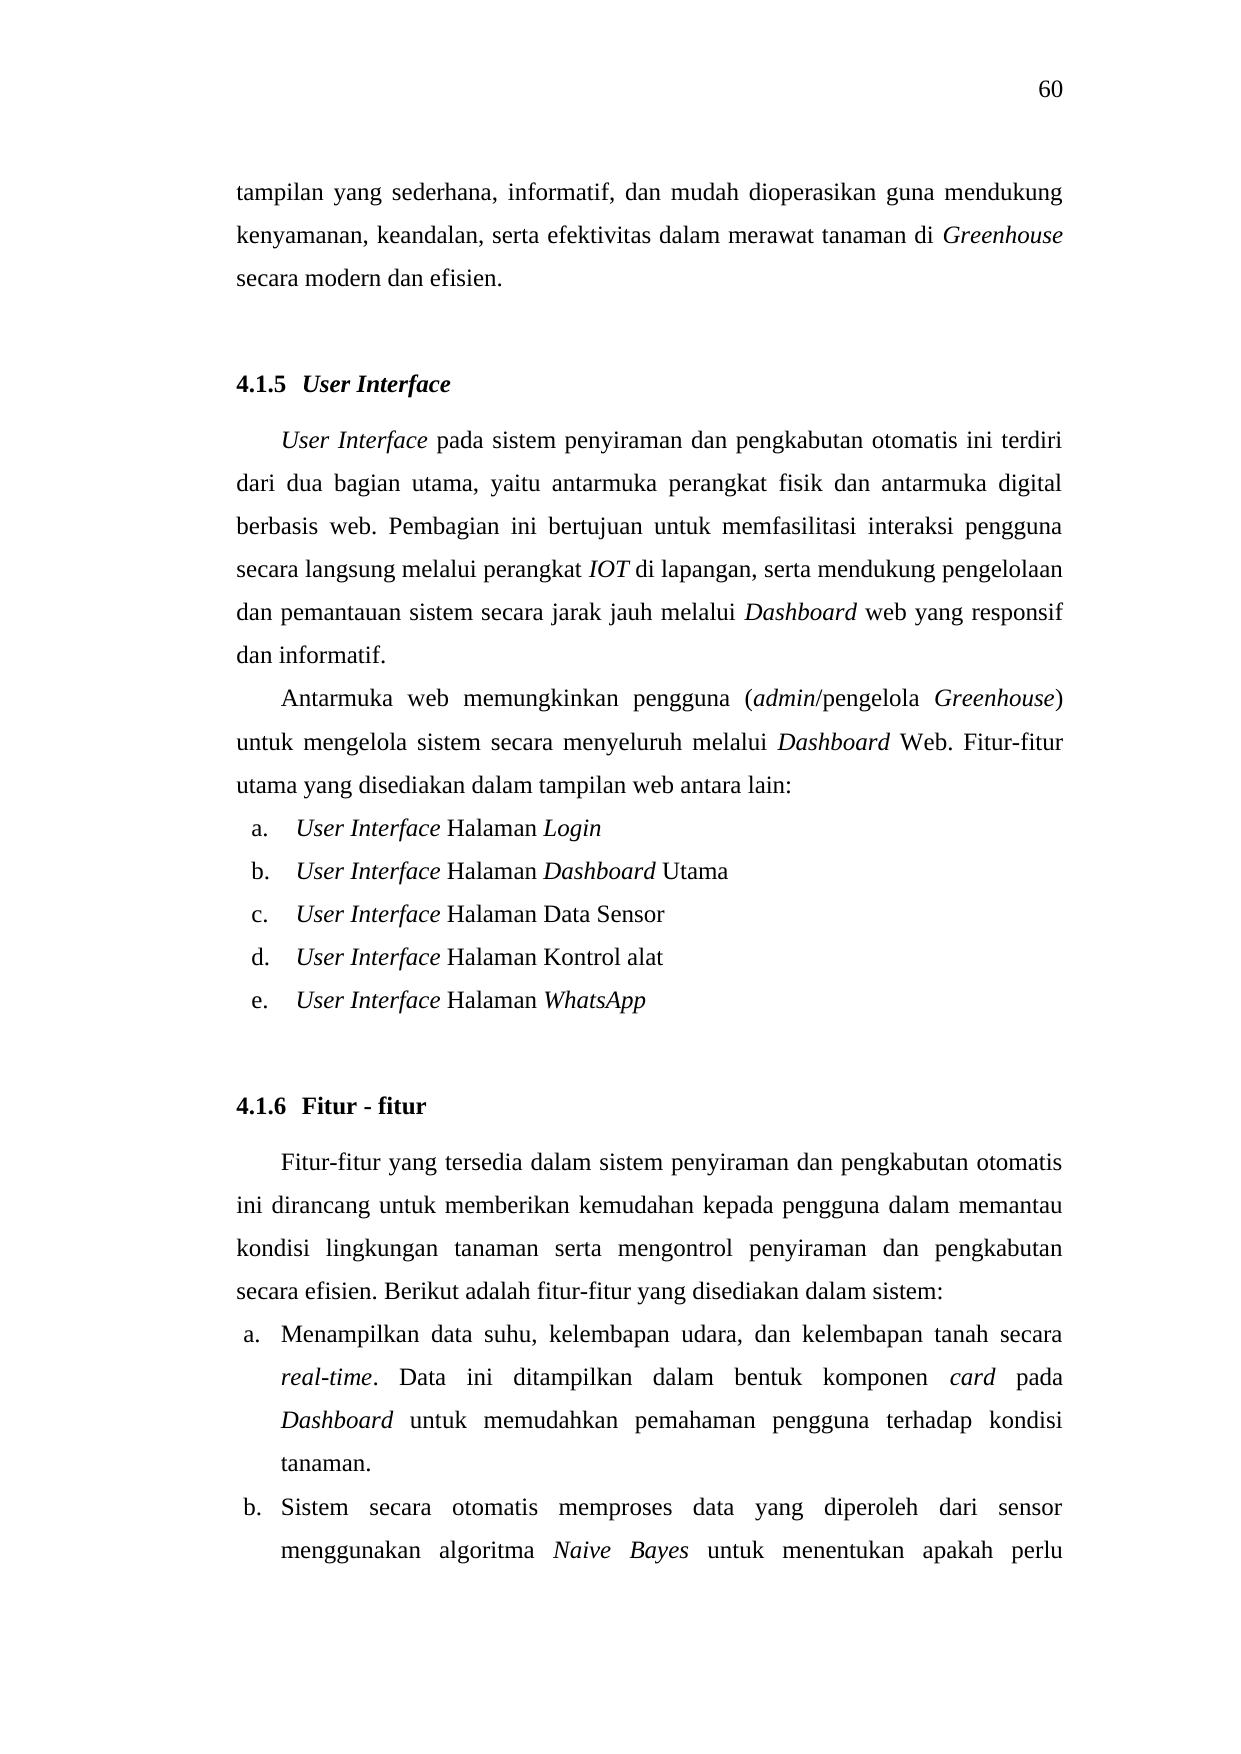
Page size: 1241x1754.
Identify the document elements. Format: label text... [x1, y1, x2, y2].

list User Interface Halaman Dashboard Utama [251, 856, 1063, 885]
list User Interface Halaman Login [251, 813, 1063, 842]
text Fitur-fitur yang tersedia dalam sistem penyiraman dan pengkabutan otomatis ini dirancang untuk memberikan kemudahan kepada pengguna dalam memantau kondisi lingkungan tanaman serta mengontrol penyiraman dan pengkabutan secara efisien. Berikut adalah fitur-fitur yang disediakan dalam sistem: [236, 1147, 1063, 1305]
list User Interface Halaman Kontrol alat [251, 942, 1063, 971]
list User Interface Halaman Data Sensor [251, 899, 1063, 928]
list User Interface Halaman WhatsApp [251, 985, 1063, 1014]
text User Interface pada sistem penyiraman dan pengkabutan otomatis ini terdiri dari dua bagian utama, yaitu antarmuka perangkat fisik dan antarmuka digital berbasis web. Pembagian ini bertujuan untuk memfasilitasi interaksi pengguna secara langsung melalui perangkat IOT di lapangan, serta mendukung pengelolaan dan pemantauan sistem secara jarak jauh melalui Dashboard web yang responsif dan informatif. [236, 425, 1063, 669]
subtitle User Interface [236, 369, 1063, 398]
list Menampilkan data suhu, kelembapan udara, dan kelembapan tanah secara real-time. Data ini ditampilkan dalam bentuk komponen card pada Dashboard untuk memudahkan pemahaman pengguna terhadap kondisi tanaman. [243, 1319, 1063, 1477]
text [236, 177, 1063, 292]
subtitle Fitur - fitur [236, 1091, 1063, 1120]
text Antarmuka web memungkinkan pengguna (admin/pengelola Greenhouse) untuk mengelola sistem secara menyeluruh melalui Dashboard Web. Fitur-fitur utama yang disediakan dalam tampilan web antara lain: [236, 683, 1063, 798]
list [243, 1492, 1063, 1563]
